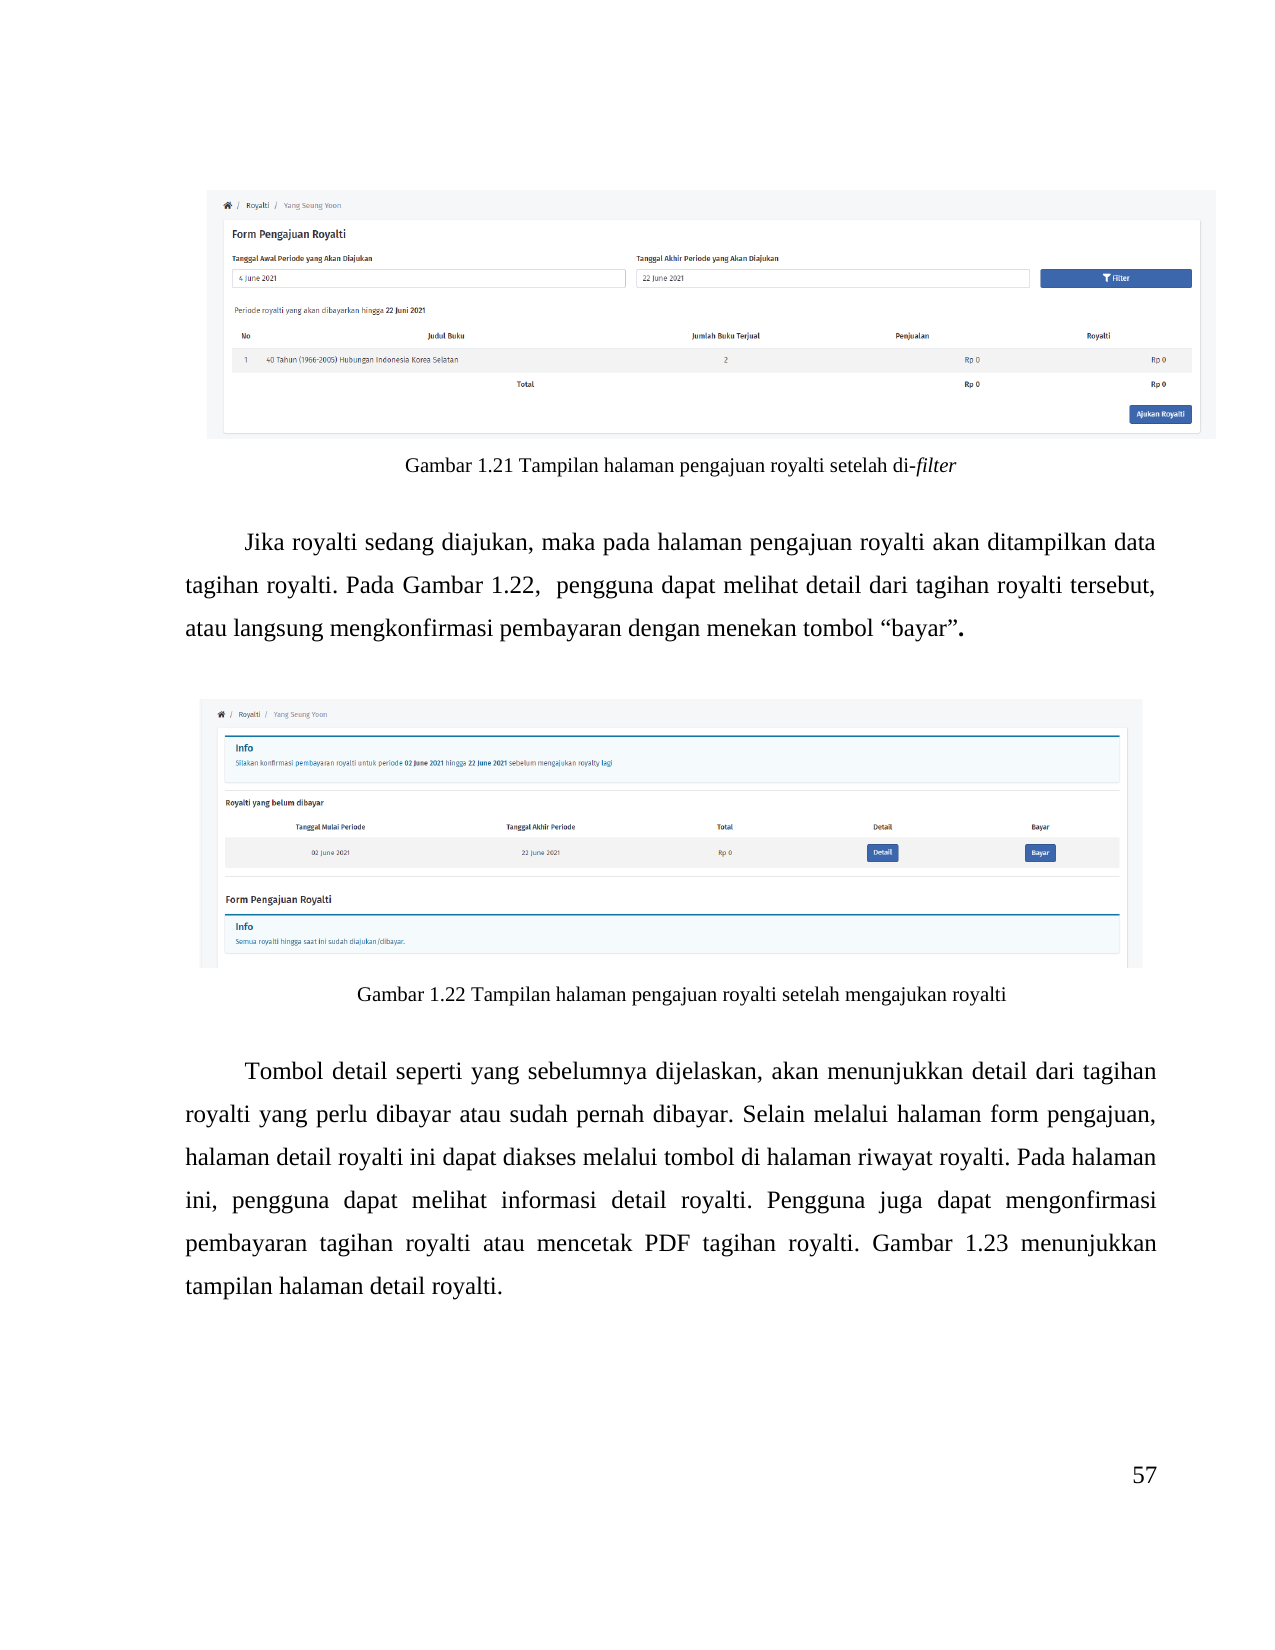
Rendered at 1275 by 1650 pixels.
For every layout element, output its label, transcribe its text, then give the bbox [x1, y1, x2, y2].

text Tombol detail seperti yang sebelumnya dijelaskan, akan menunjukkan detail dari tagihan royalti yang perlu dibayar atau sudah pernah dibayar. Selain melalui halaman form pengajuan, halaman detail royalti ini dapat diakses melalui tombol di halaman riwayat royalti. Pada halaman ini, pengguna dapat melihat informasi detail royalti. Pengguna juga dapat mengonfirmasi pembayaran tagihan royalti atau mencetak PDF tagihan royalti. Gambar 1.23 menunjukkan tampilan halaman detail royalti. [185, 1056, 1157, 1300]
picture [206, 190, 1216, 439]
text Jika royalti sedang diajukan, maka pada halaman pengajuan royalti akan ditampilkan data tagihan royalti. Pada Gambar 1.22, pengguna dapat melihat detail dari tagihan royalti tersebut, atau langsung mengkonfirmasi pembayaran dengan menekan tombol “bayar”. [185, 527, 1157, 642]
picture [199, 699, 1143, 968]
